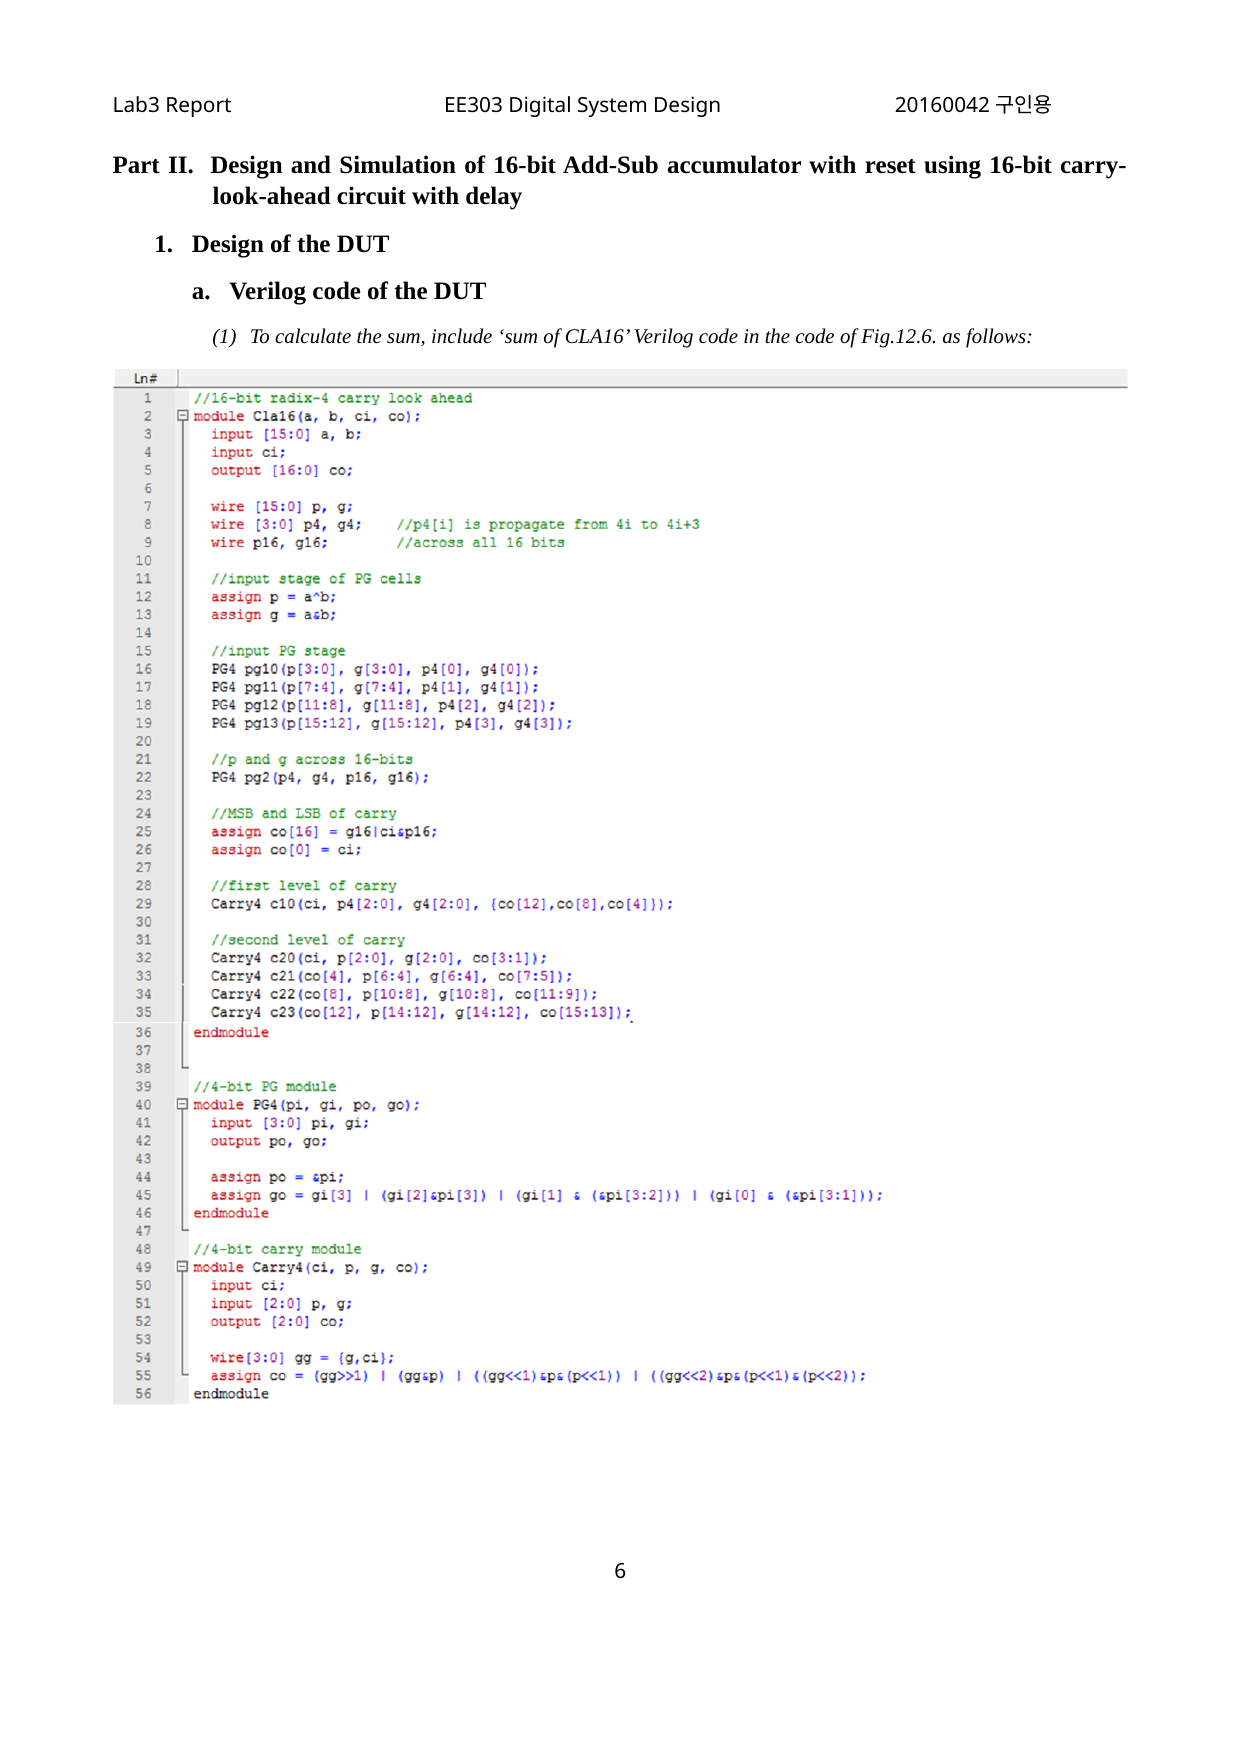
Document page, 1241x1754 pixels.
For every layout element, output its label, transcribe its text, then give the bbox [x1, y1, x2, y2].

list To calculate the sum, include ‘sum of CLA16’ Verilog code in the code of Fig.12.6. as follows: [212, 324, 1128, 348]
list Verilog code of the DUT [192, 276, 1128, 305]
picture [112, 366, 1128, 1405]
text Part II. Design and Simulation of 16-bit Add-Sub accumulator with reset using 16-bit carry-look-ahead circuit with delay [112, 150, 1128, 210]
list Design of the DUT [154, 229, 1128, 257]
